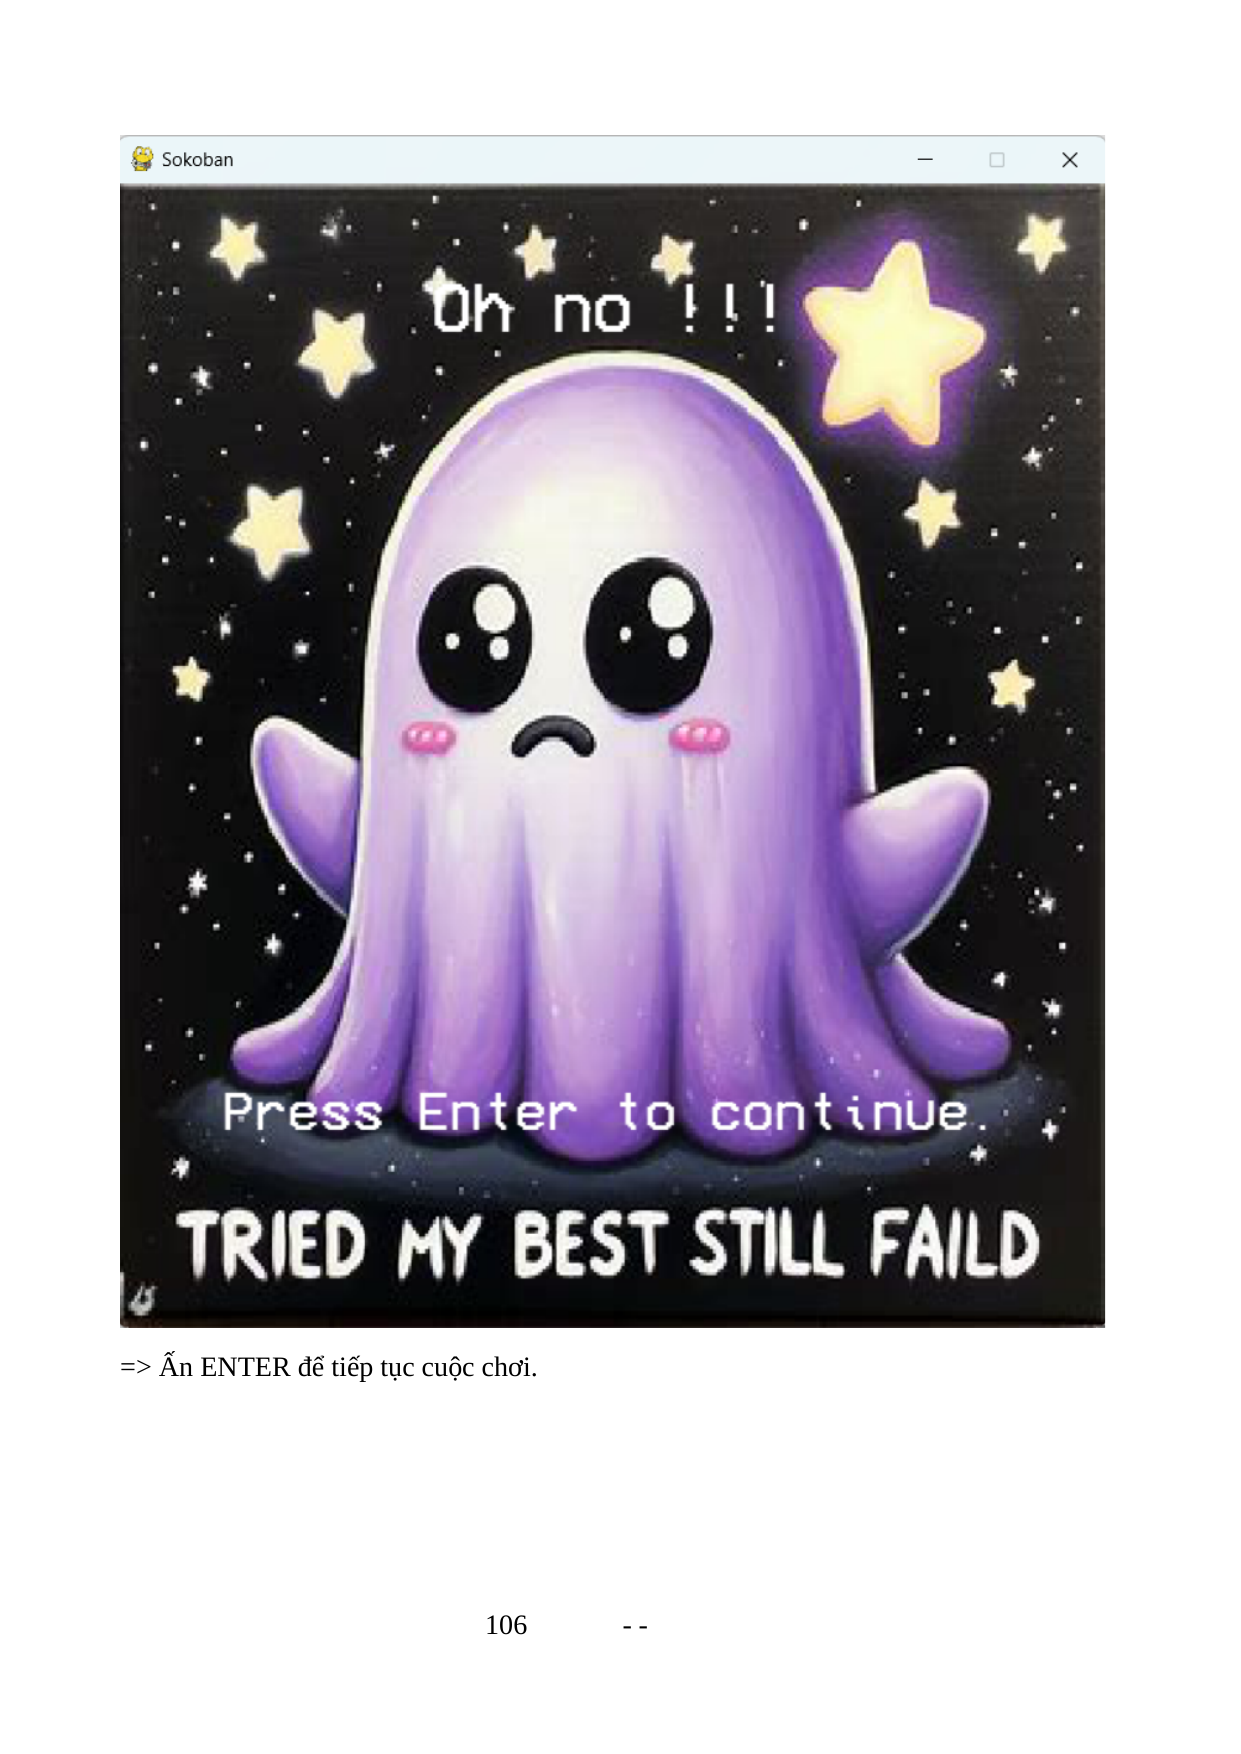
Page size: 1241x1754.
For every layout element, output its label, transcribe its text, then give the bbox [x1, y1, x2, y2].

text => Ấn ENTER để tiếp tục cuộc chơi. [120, 1350, 1150, 1383]
picture [120, 135, 1106, 1328]
